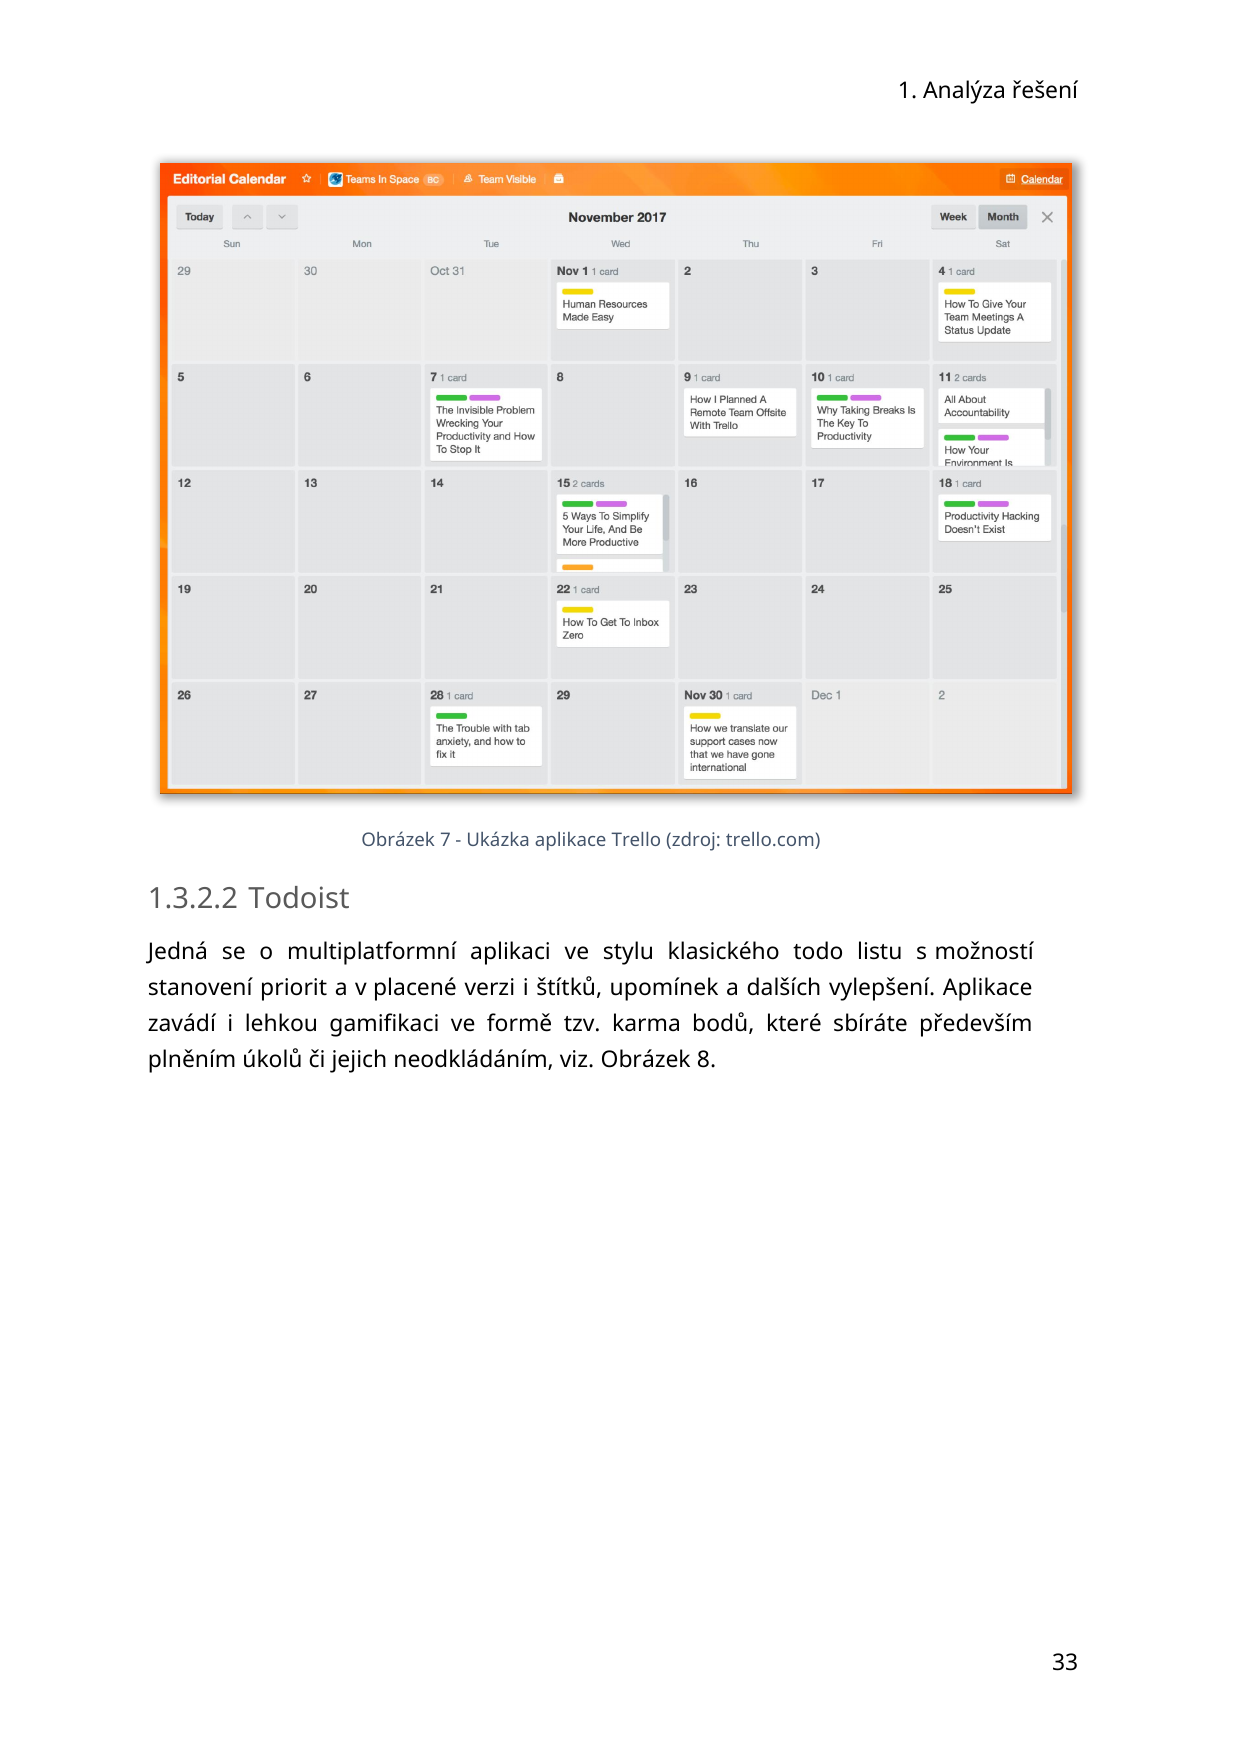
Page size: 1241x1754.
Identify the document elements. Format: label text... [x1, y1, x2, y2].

picture [160, 163, 1072, 794]
text Jedná se o multiplatformní aplikaci ve stylu klasického todo listu s možností stanovení priorit a v placené verzi i štítků, upomínek a dalších vylepšení. Aplikace zavádí i lehkou gamifikaci ve formě tzv. karma bodů, které sbíráte především plněním úkolů či jejich neodkládáním, viz. Obrázek 8. [148, 935, 1033, 1074]
text Obrázek - Ukázka aplikace Trello (zdroj: trello.com) [148, 826, 1033, 852]
subtitle Todoist [148, 877, 1033, 917]
